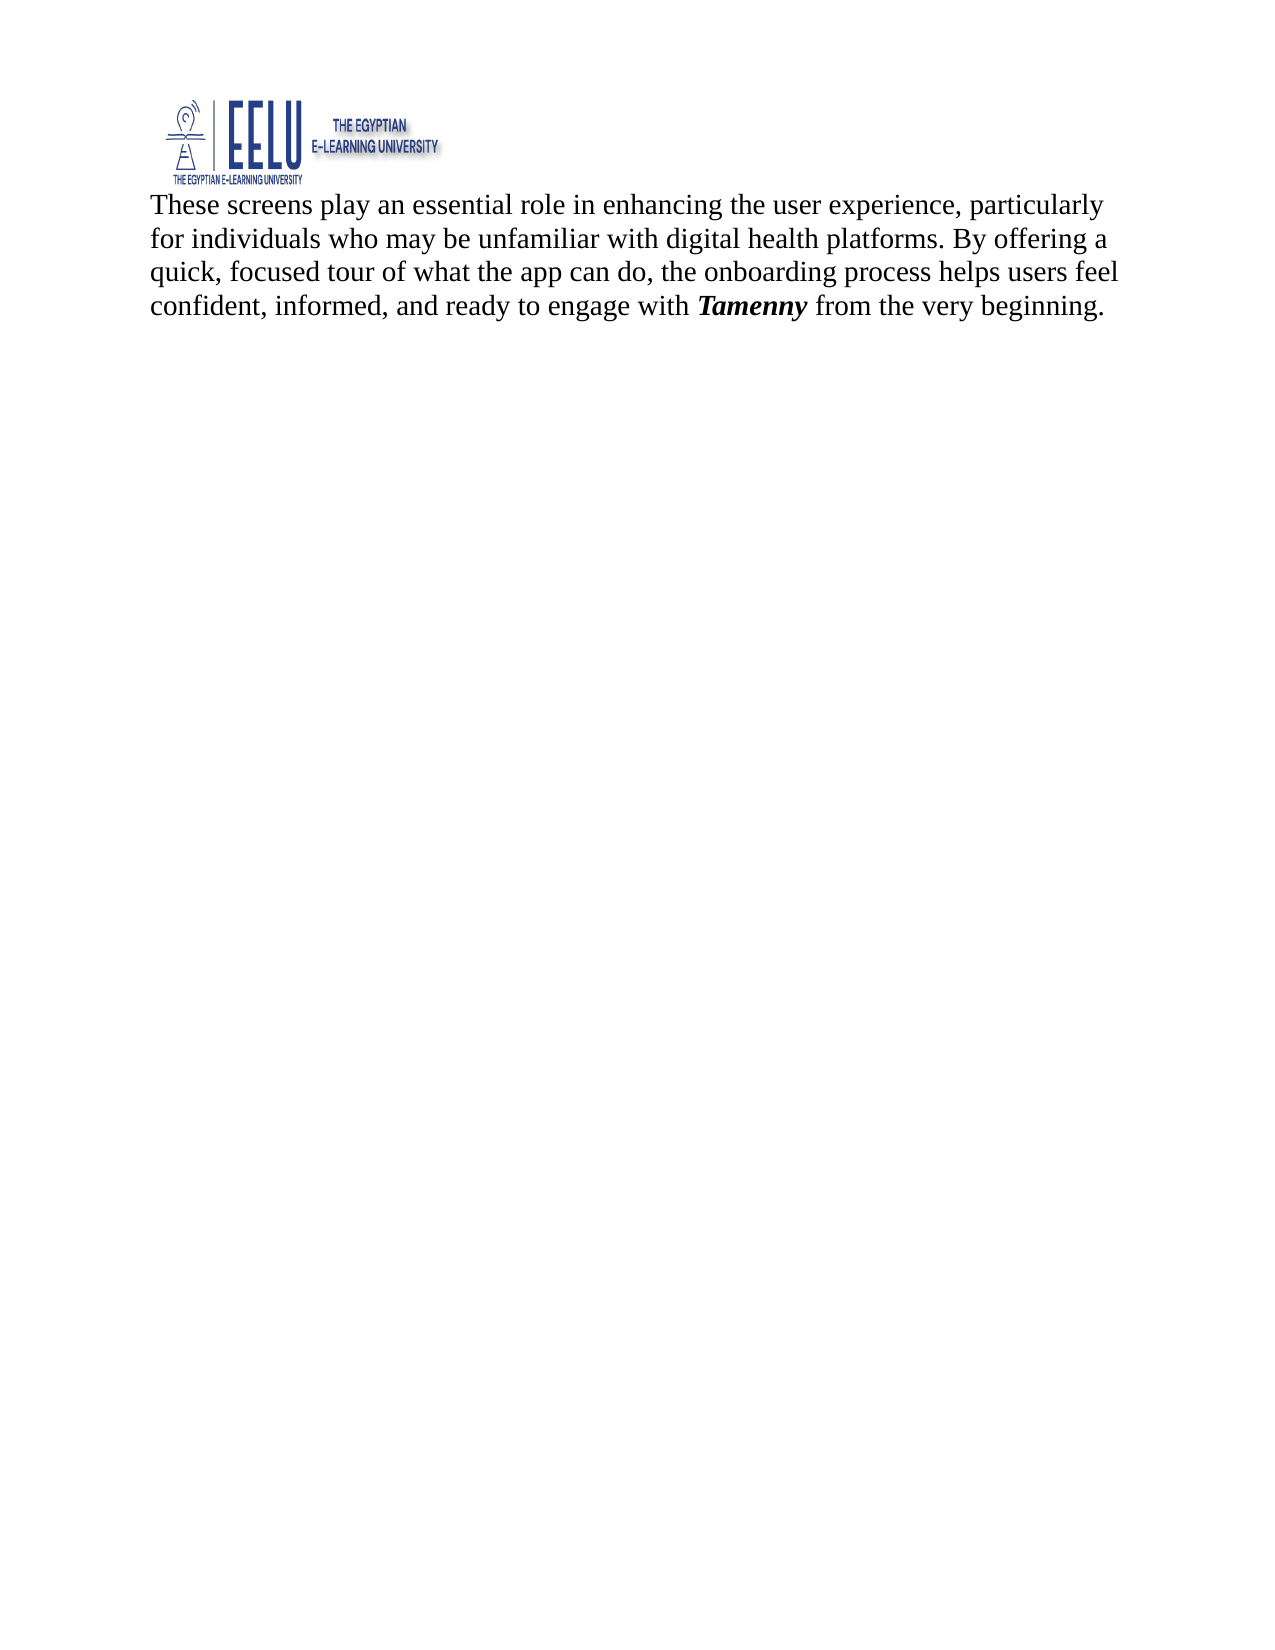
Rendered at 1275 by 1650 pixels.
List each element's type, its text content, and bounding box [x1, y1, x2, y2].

picture [150, 75, 444, 188]
text These screens play an essential role in enhancing the user experience, particularly for individuals who may be unfamiliar with digital health platforms. By offering a quick, focused tour of what the app can do, the onboarding process helps users feel confident, informed, and ready to engage with Tamenny from the very beginning. [150, 187, 1125, 322]
